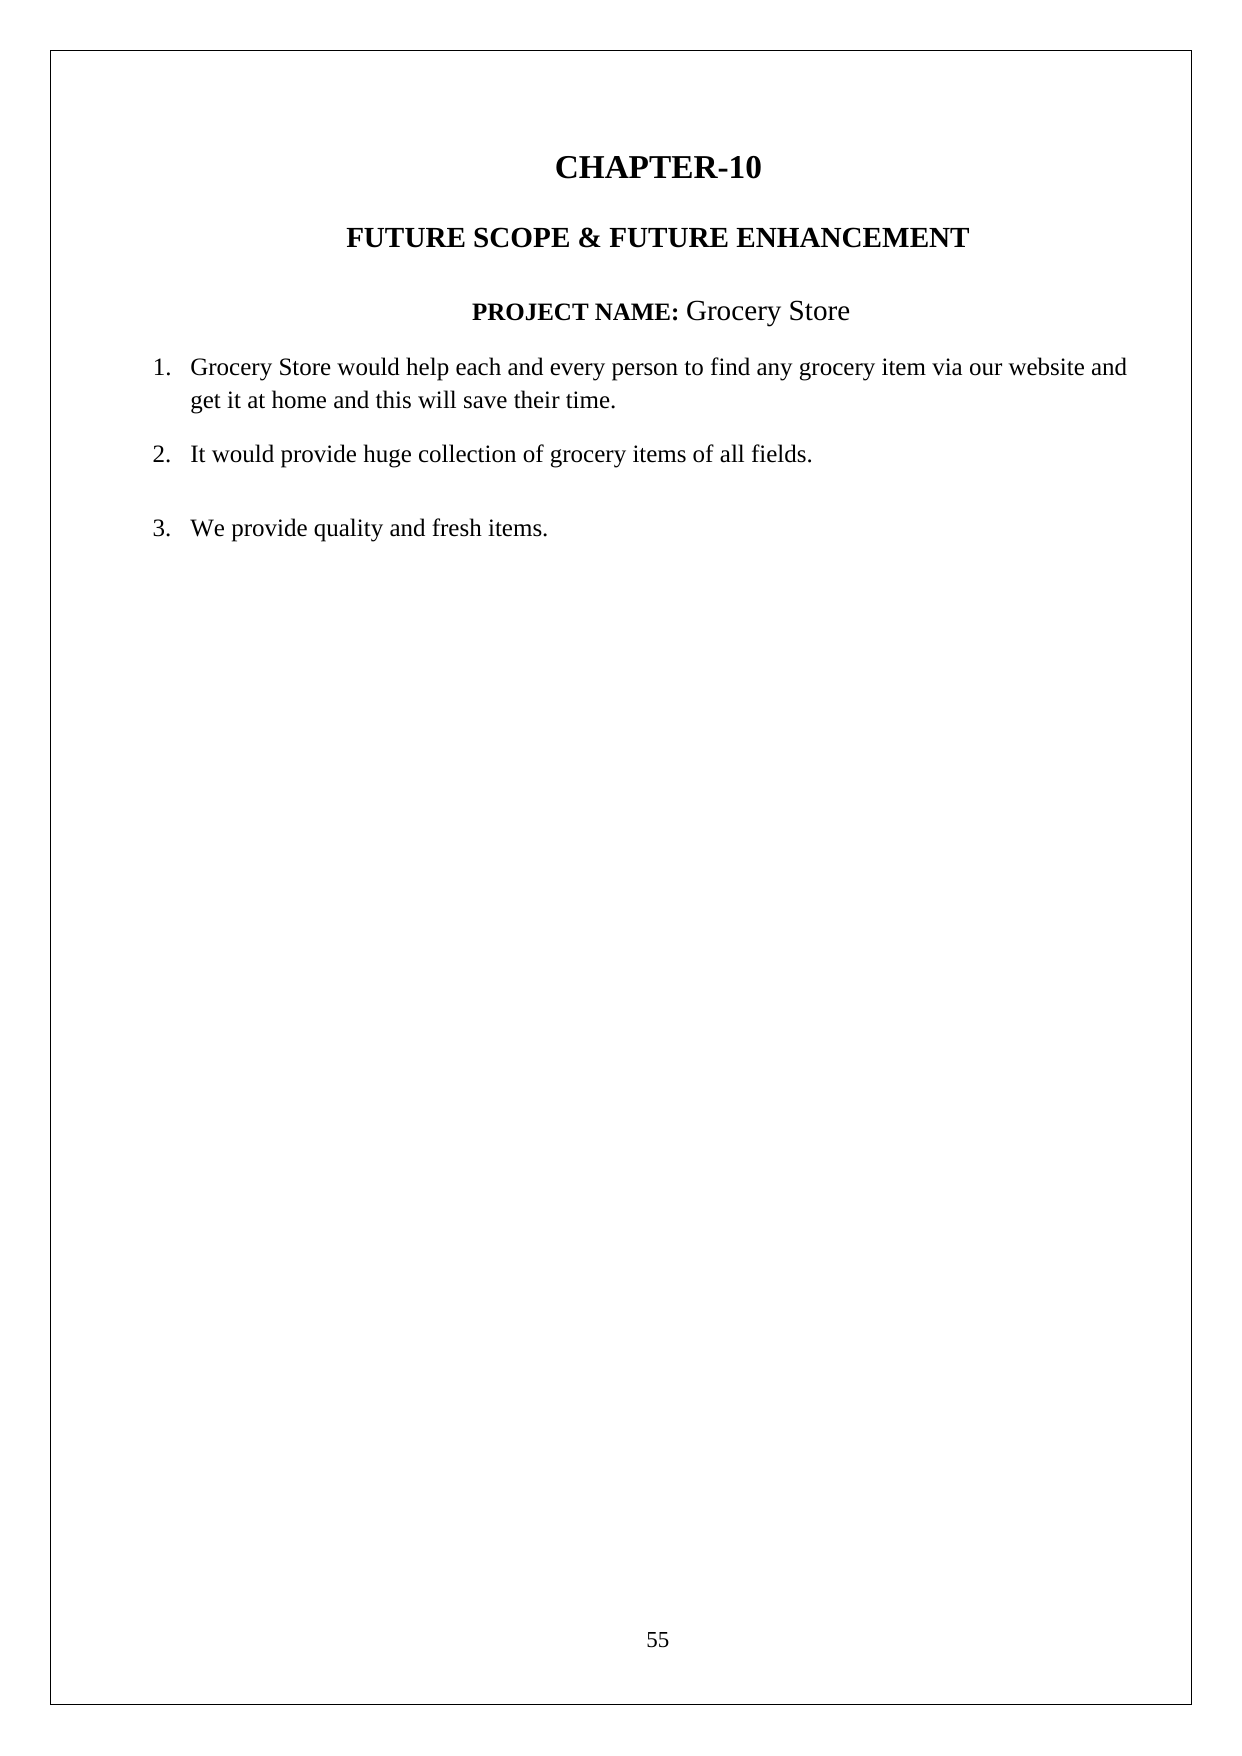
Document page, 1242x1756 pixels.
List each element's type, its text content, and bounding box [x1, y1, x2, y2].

list It would provide huge collection of grocery items of all fields. [152, 439, 1158, 468]
subtitle FUTURE SCOPE & FUTURE ENHANCEMENT [336, 220, 980, 253]
list We provide quality and fresh items. [152, 513, 1158, 542]
list Grocery Store would help each and every person to find any grocery item via our website and get it at home and this will save their time. [153, 352, 1128, 414]
subtitle PROJECT NAME: Grocery Store [336, 293, 986, 327]
text CHAPTER-10 [336, 147, 980, 185]
